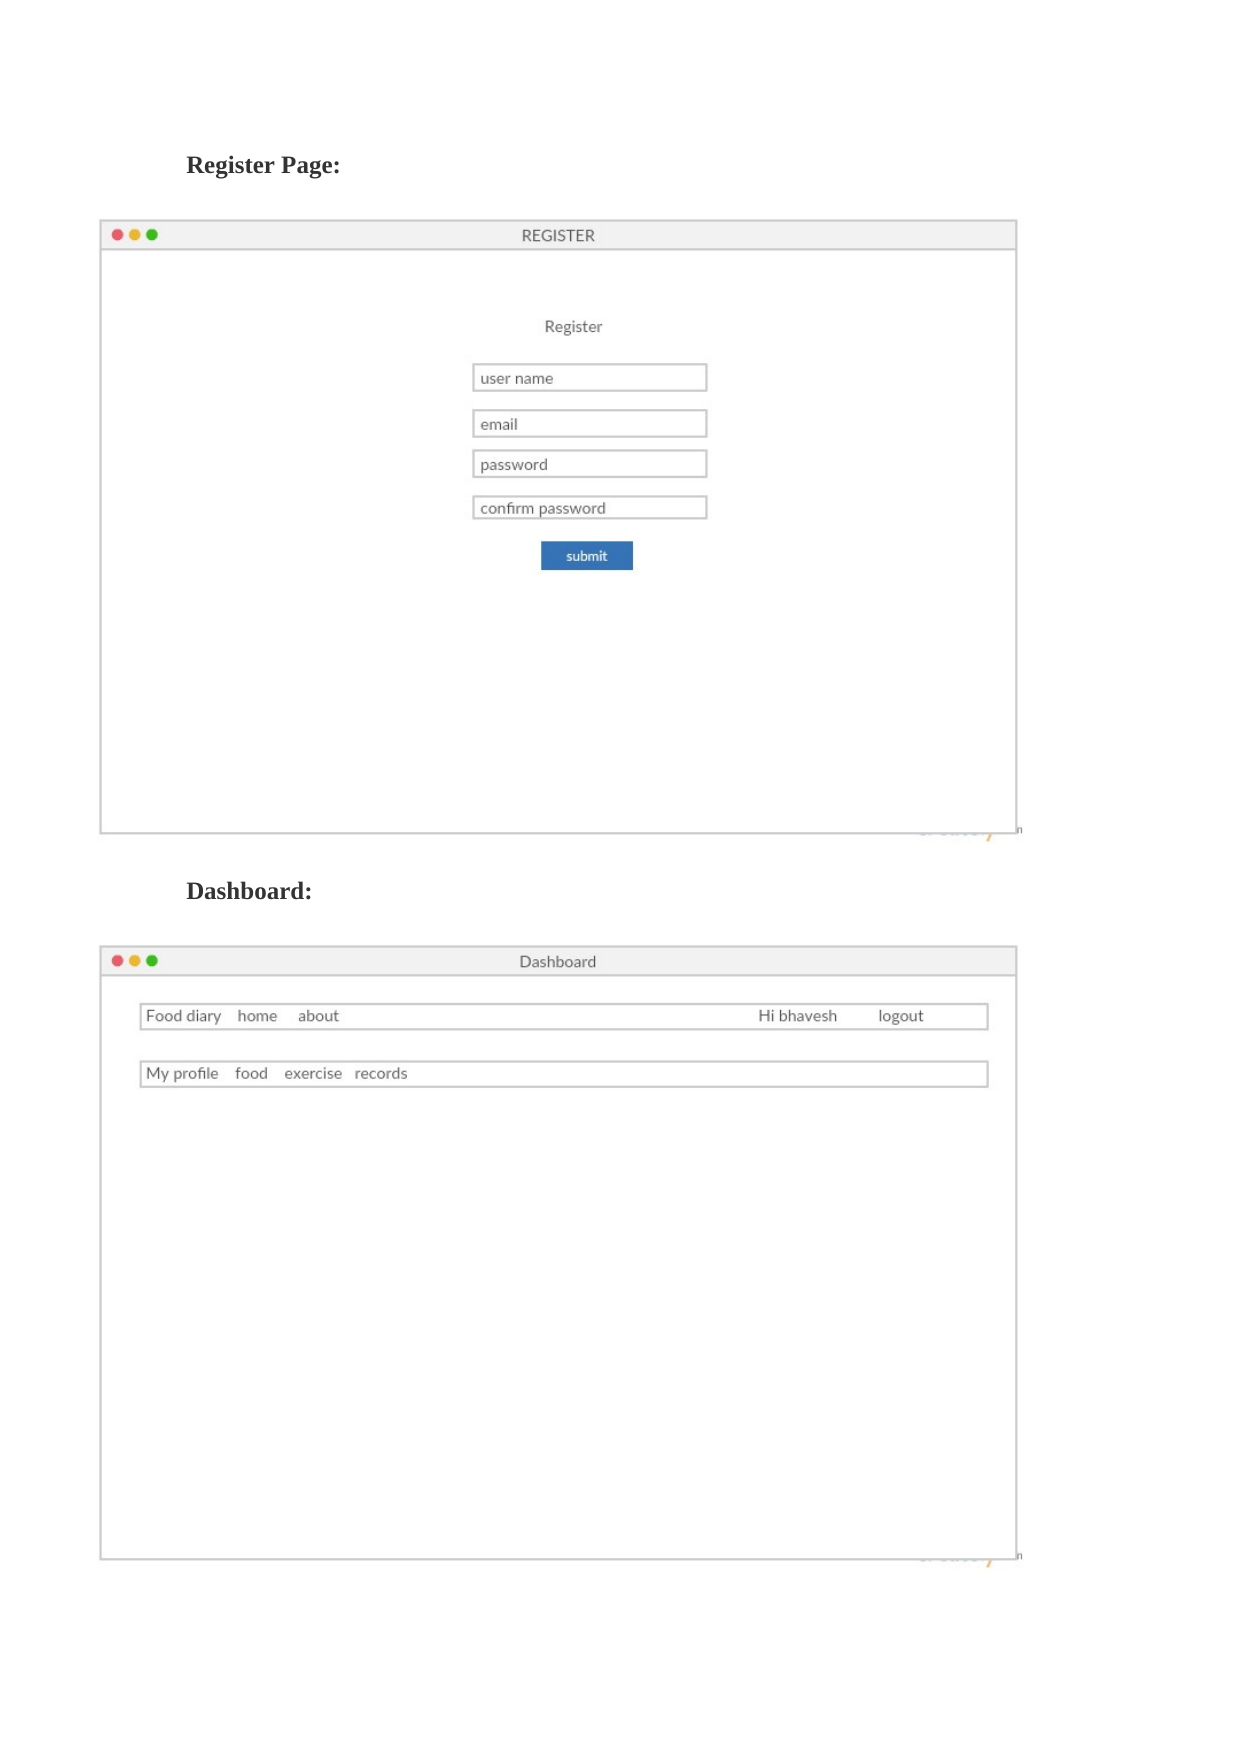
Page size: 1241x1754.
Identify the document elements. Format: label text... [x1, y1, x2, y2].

picture [88, 934, 1029, 1572]
text Dashboard: [186, 876, 1176, 905]
text Register Page: [186, 150, 1176, 179]
picture [88, 208, 1029, 846]
